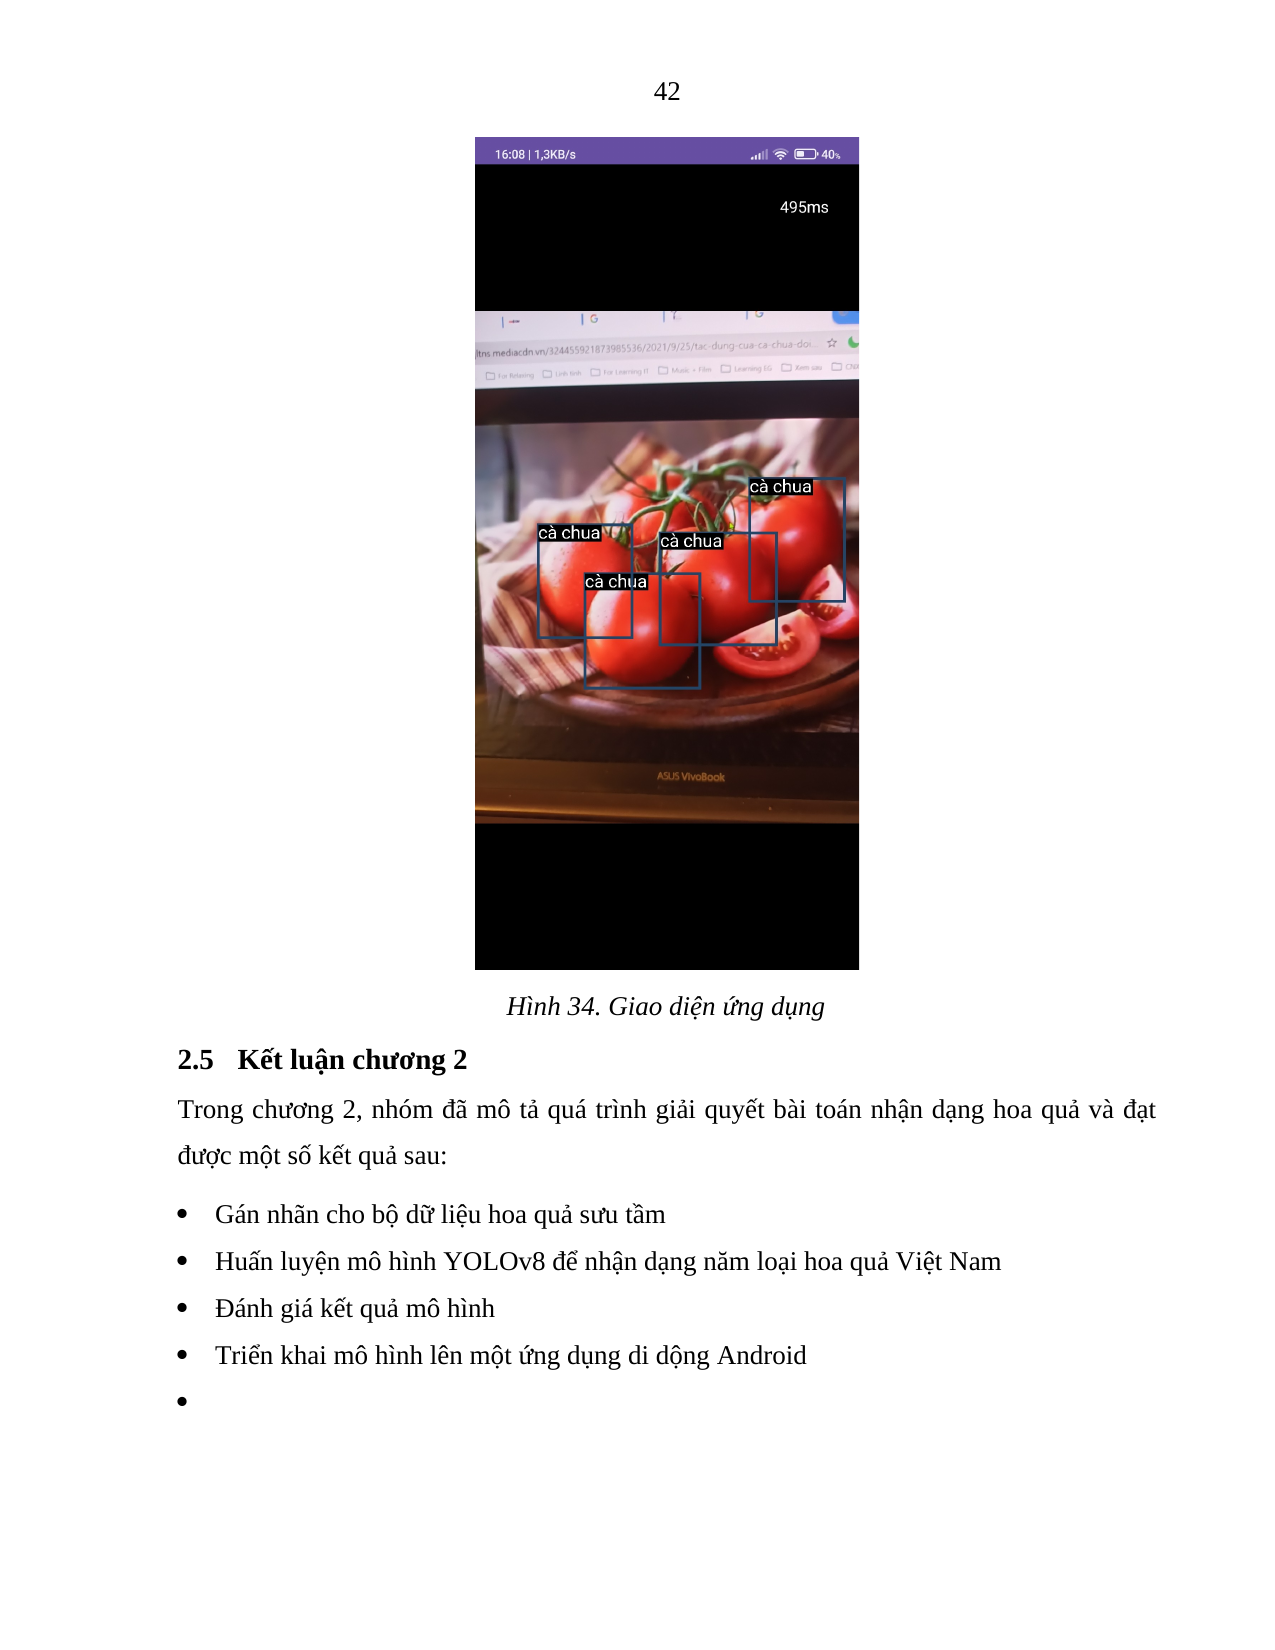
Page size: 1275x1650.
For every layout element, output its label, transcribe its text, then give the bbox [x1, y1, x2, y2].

text Hình 34. Giao diện ứng dụng [177, 990, 1157, 1022]
list Huấn luyện mô hình YOLOv8 để nhận dạng năm loại hoa quả Việt Nam [177, 1245, 1157, 1277]
picture [475, 137, 860, 970]
list Triển khai mô hình lên một ứng dụng di dộng Android [177, 1339, 1157, 1370]
subtitle Kết luận chương 2 [177, 1042, 1157, 1076]
list Đánh giá kết quả mô hình [177, 1292, 1157, 1323]
list Gán nhãn cho bộ dữ liệu hoa quả sưu tầm [177, 1198, 1157, 1230]
text Trong chương 2, nhóm đã mô tả quá trình giải quyết bài toán nhận dạng hoa quả và đạt được một số kết quả sau: [177, 1093, 1157, 1171]
